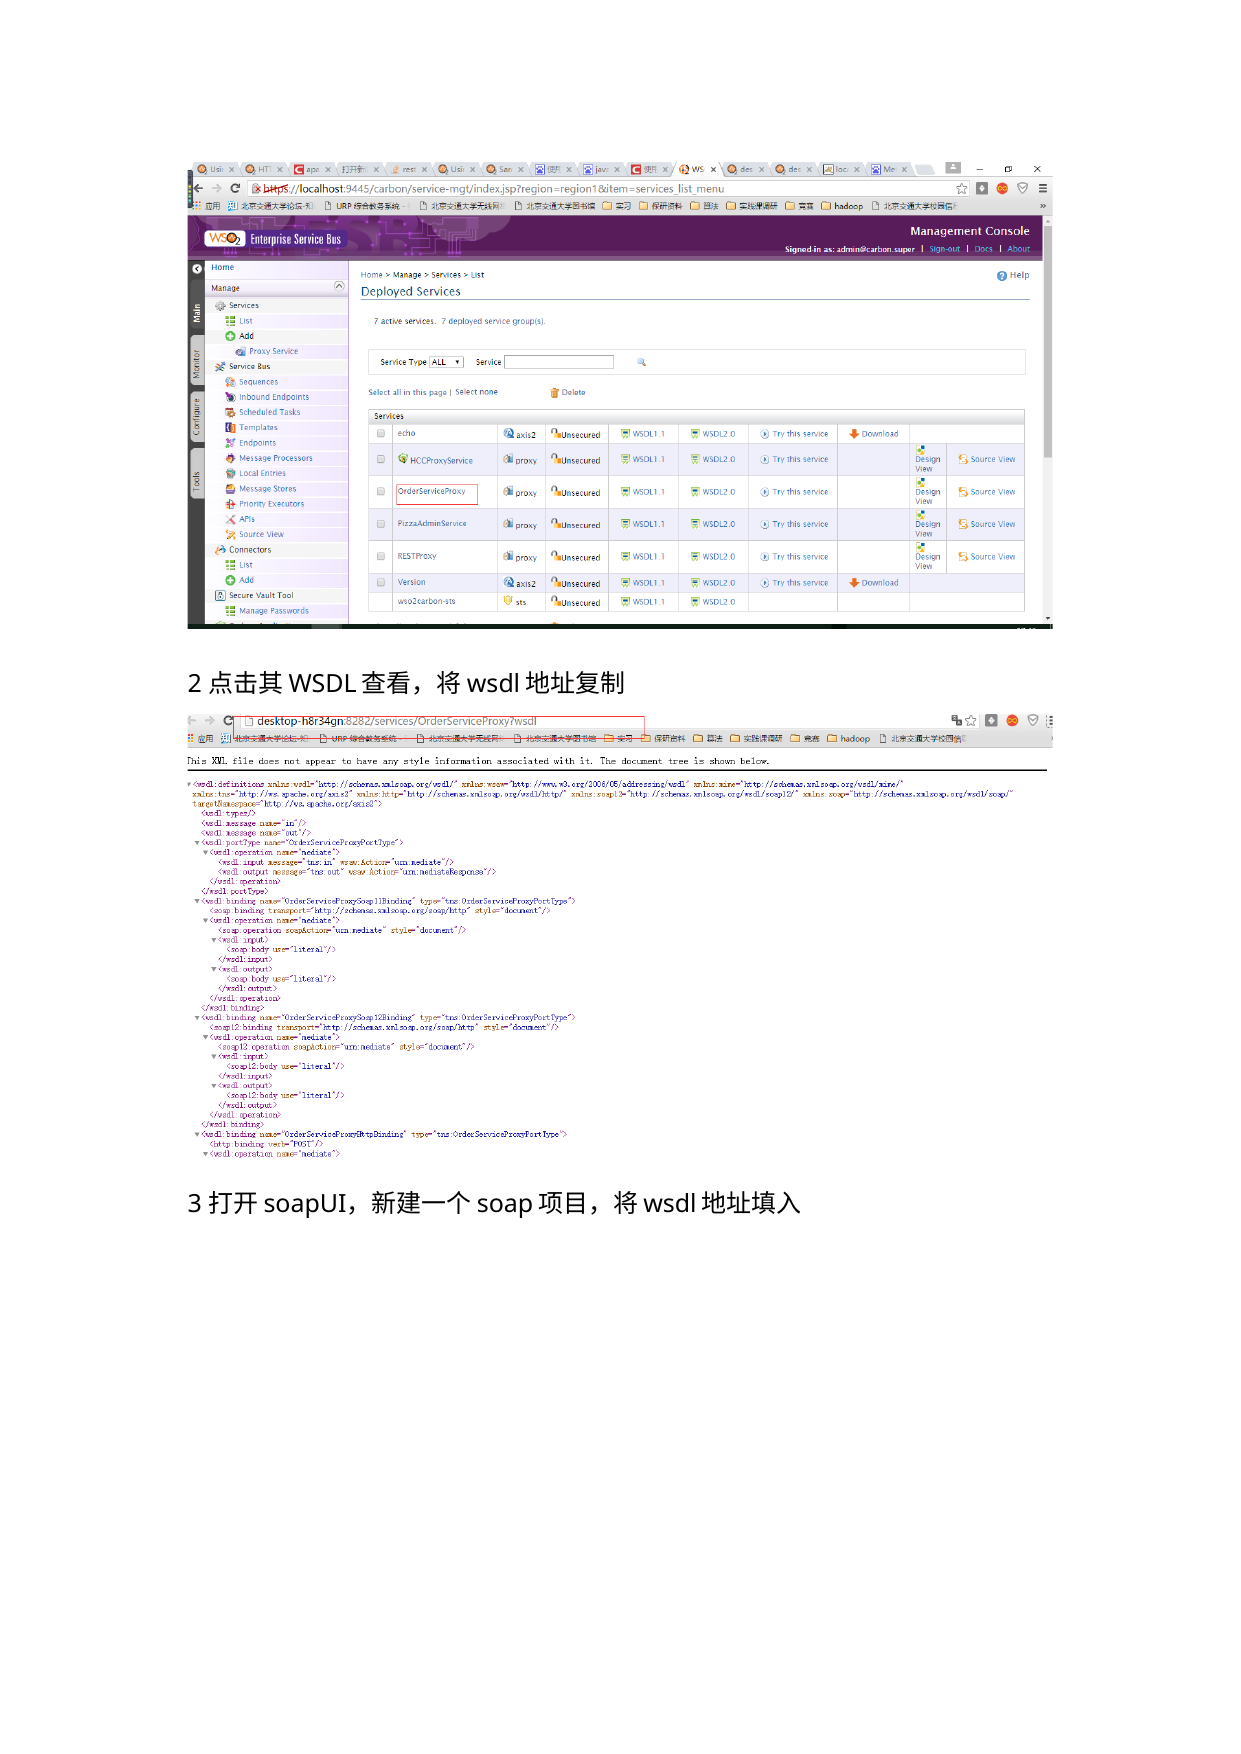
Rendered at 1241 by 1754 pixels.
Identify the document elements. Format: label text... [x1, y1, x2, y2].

text 2 点击其WSDL查看，将wsdl地址复制 [187, 649, 1053, 714]
text 3 打开soapUI，新建一个soap项目，将wsdl地址填入 [187, 1169, 1053, 1234]
picture [187, 714, 1053, 1158]
picture [187, 162, 1053, 629]
